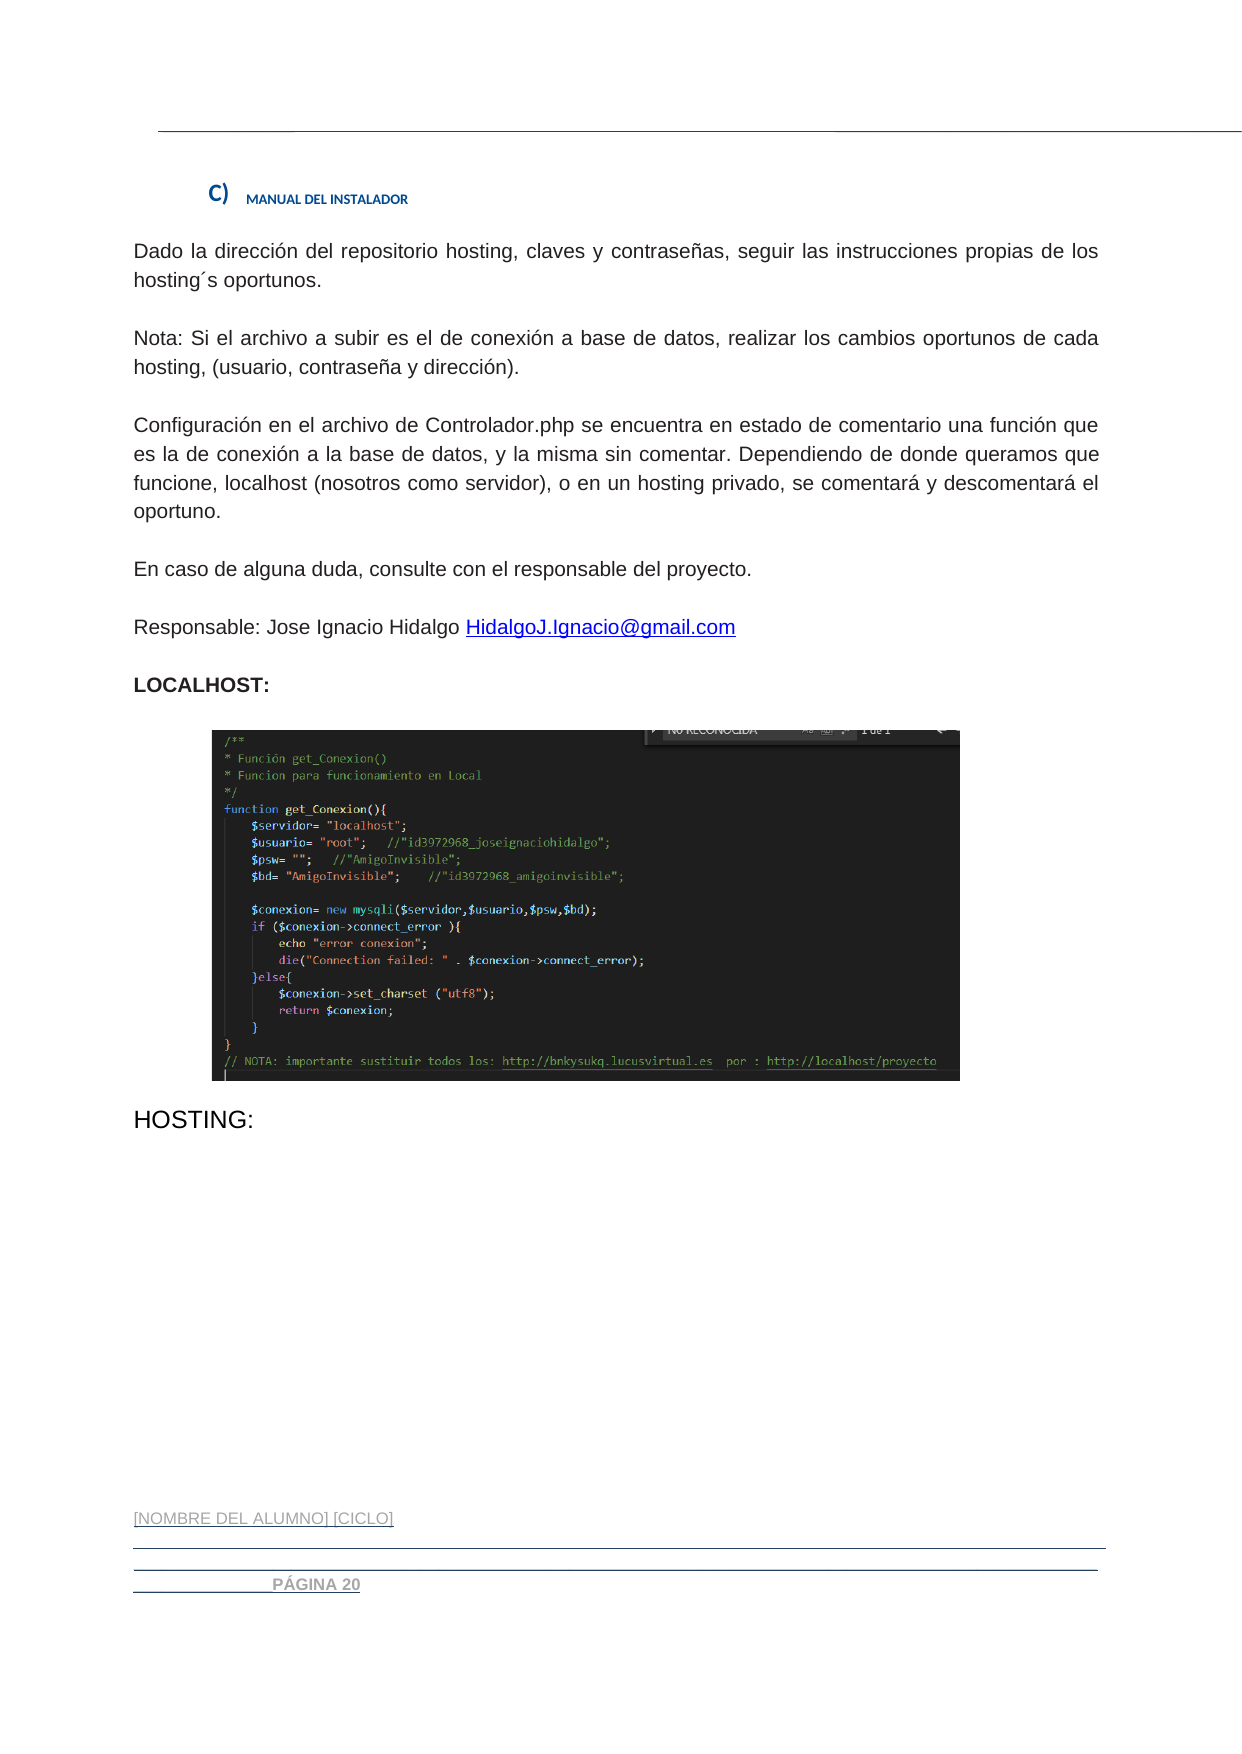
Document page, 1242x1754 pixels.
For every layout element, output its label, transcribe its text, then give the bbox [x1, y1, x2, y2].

text HOSTING: [133, 1105, 1106, 1133]
text Responsable: Jose Ignacio Hidalgo HidalgoJ.Ignacio@gmail.com [133, 615, 1101, 639]
text LOCALHOST: [133, 673, 1101, 697]
text Nota: Si el archivo a subir es el de conexión a base de datos, realizar los cambios oportunos de cada hosting, (usuario, contraseña y dirección). [133, 326, 1101, 378]
list MaNual DEL Instalador [208, 178, 1108, 208]
text Dado la dirección del repositorio hosting, claves y contraseñas, seguir las instrucciones propias de los hosting´s oportunos. [133, 239, 1101, 292]
picture [211, 730, 960, 1081]
text En caso de alguna duda, consulte con el responsable del proyecto. [133, 557, 1101, 581]
text Configuración en el archivo de Controlador.php se encuentra en estado de comentario una función que es la de conexión a la base de datos, y la misma sin comentar. Dependiendo de donde queramos que funcione, localhost (nosotros como servidor), o en un hosting privado, se comentará y descomentará el oportuno. [133, 412, 1101, 523]
